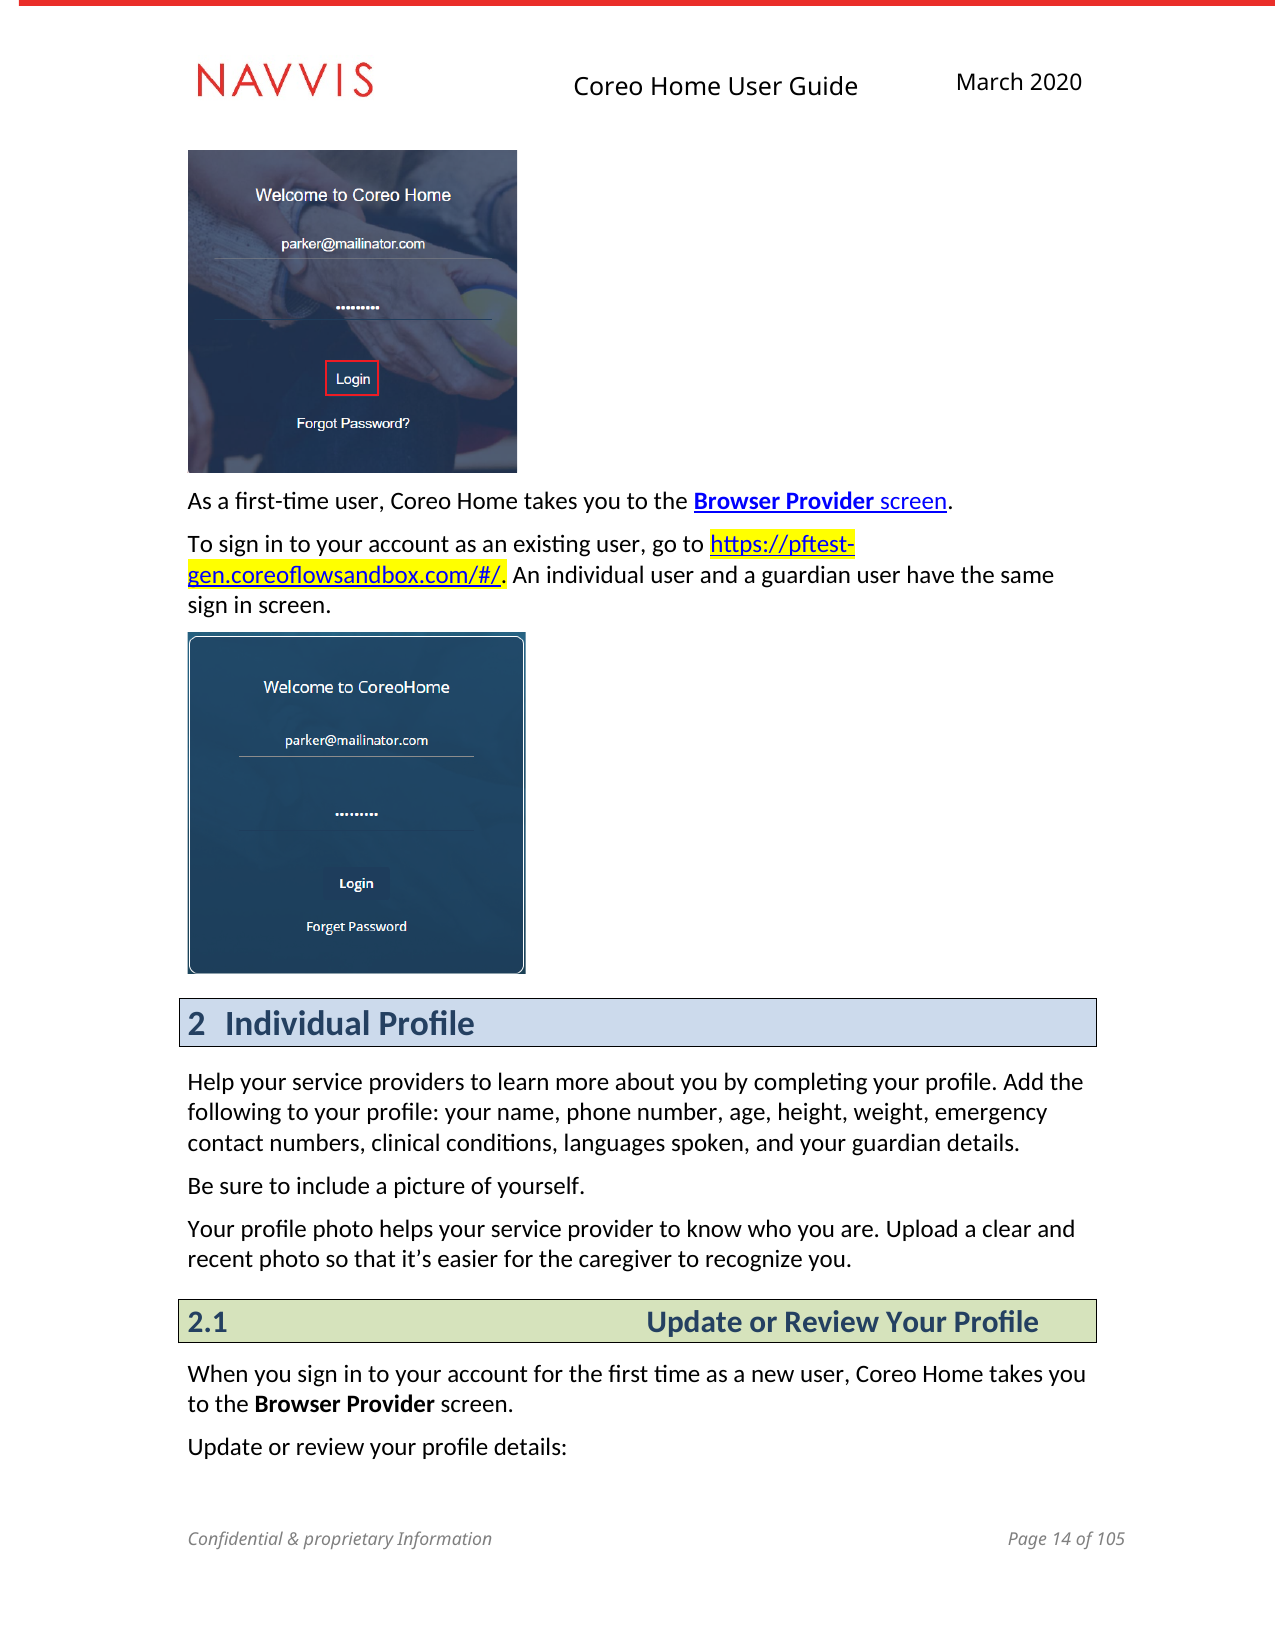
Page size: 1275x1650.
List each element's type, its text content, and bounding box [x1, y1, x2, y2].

picture [187, 55, 383, 104]
text Be sure to include a picture of yourself. [187, 1170, 1087, 1200]
picture [187, 632, 526, 974]
text To sign in to your account as an existing user, go to https://pftest-gen.coreoflowsandbox.com/#/. An individual user and a guardian user have the same sign in screen. [187, 528, 1087, 620]
text When you sign in to your account for the first time as a new user, Coreo Home takes you to the Browser Provider screen. [187, 1358, 1087, 1419]
text As a first-time user, Coreo Home takes you to the Browser Provider screen. [187, 486, 1087, 516]
subtitle Update or Review Your Profile [179, 1300, 1096, 1342]
picture [187, 150, 518, 473]
text Help your service providers to learn more about you by completing your profile. Add the following to your profile: your name, phone number, age, height, weight, emergency contact numbers, clinical conditions, languages spoken, and your guardian details. [187, 1066, 1087, 1157]
text Your profile photo helps your service provider to know who you are. Upload a clear and recent photo so that it’s easier for the caregiver to recognize you. [187, 1213, 1087, 1274]
text Update or review your profile details: [187, 1431, 1087, 1462]
subtitle Individual Profile [180, 999, 1096, 1046]
